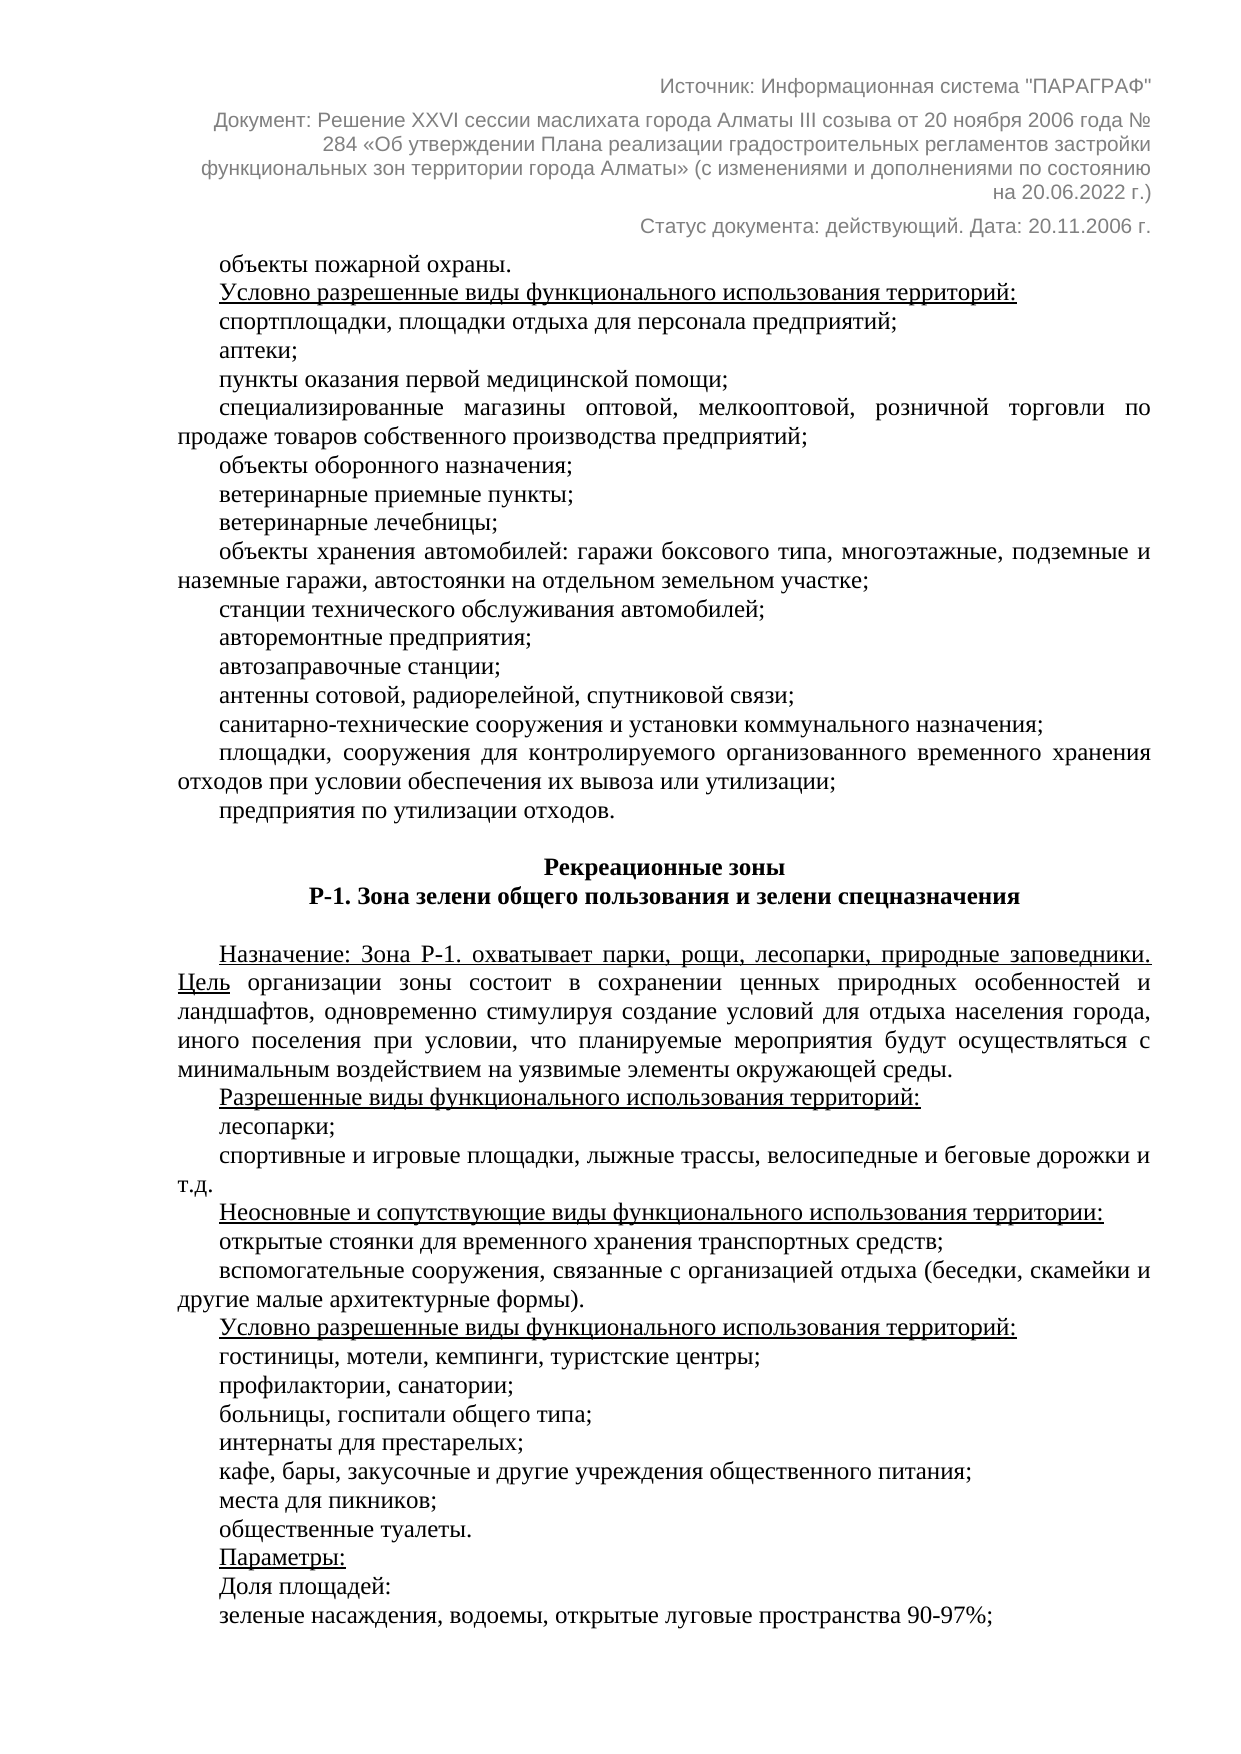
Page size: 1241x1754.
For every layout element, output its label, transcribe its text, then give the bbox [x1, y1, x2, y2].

text гостиницы, мотели, кемпинги, туристские центры; [177, 1341, 1152, 1370]
text общественные туалеты. [177, 1514, 1152, 1542]
text аптеки; [177, 335, 1152, 364]
text антенны сотовой, радиорелейной, спутниковой связи; [177, 680, 1152, 709]
text спортплощадки, площадки отдыха для персонала предприятий; [177, 306, 1152, 335]
text предприятия по утилизации отходов. [177, 795, 1152, 824]
text объекты хранения автомобилей: гаражи боксового типа, многоэтажные, подземные и наземные гаражи, автостоянки на отдельном земельном участке; [177, 536, 1152, 594]
text профилактории, санатории; [177, 1370, 1152, 1399]
text Назначение: Зона Р-1. охватывает парки, рощи, лесопарки, природные заповедники. Цель организации зоны состоит в сохранении ценных природных особенностей и ландшафтов, одновременно стимулируя создание условий для отдыха населения города, иного поселения при условии, что планируемые мероприятия будут осуществляться с минимальным воздействием на уязвимые элементы окружающей среды. [177, 939, 1152, 1082]
text открытые стоянки для временного хранения транспортных средств; [177, 1226, 1152, 1255]
text интернаты для престарелых; [177, 1427, 1152, 1456]
text места для пикников; [177, 1485, 1152, 1514]
text вспомогательные сооружения, связанные с организацией отдыха (беседки, скамейки и другие малые архитектурные формы). [177, 1255, 1152, 1312]
text пункты оказания первой медицинской помощи; [177, 364, 1152, 392]
text спортивные и игровые площадки, лыжные трассы, велосипедные и беговые дорожки и т.д. [177, 1140, 1152, 1197]
text Рекреационные зоны [177, 852, 1152, 881]
text специализированные магазины оптовой, мелкооптовой, розничной торговли по продаже товаров собственного производства предприятий; [177, 392, 1152, 450]
text Параметры: [177, 1542, 1152, 1571]
text лесопарки; [177, 1111, 1152, 1140]
text Р-1. Зона зелени общего пользования и зелени спецназначения [177, 881, 1152, 910]
text Неосновные и сопутствующие виды функционального использования территории: [177, 1197, 1152, 1226]
text авторемонтные предприятия; [177, 622, 1152, 651]
text Условно разрешенные виды функционального использования территорий: [177, 1312, 1152, 1341]
text кафе, бары, закусочные и другие учреждения общественного питания; [177, 1456, 1152, 1485]
text автозаправочные станции; [177, 651, 1152, 680]
text санитарно-технические сооружения и установки коммунального назначения; [177, 709, 1152, 737]
text Условно разрешенные виды функционального использования территорий: [177, 277, 1152, 306]
text ветеринарные приемные пункты; [177, 479, 1152, 507]
text больницы, госпитали общего типа; [177, 1399, 1152, 1427]
text Доля площадей: [177, 1571, 1152, 1600]
text зеленые насаждения, водоемы, открытые луговые пространства 90-97%; [177, 1600, 1152, 1629]
text станции технического обслуживания автомобилей; [177, 594, 1152, 622]
text объекты оборонного назначения; [177, 450, 1152, 479]
text ветеринарные лечебницы; [177, 507, 1152, 536]
text Разрешенные виды функционального использования территорий: [177, 1082, 1152, 1111]
text площадки, сооружения для контролируемого организованного временного хранения отходов при условии обеспечения их вывоза или утилизации; [177, 737, 1152, 795]
text объекты пожарной охраны. [177, 249, 1152, 277]
